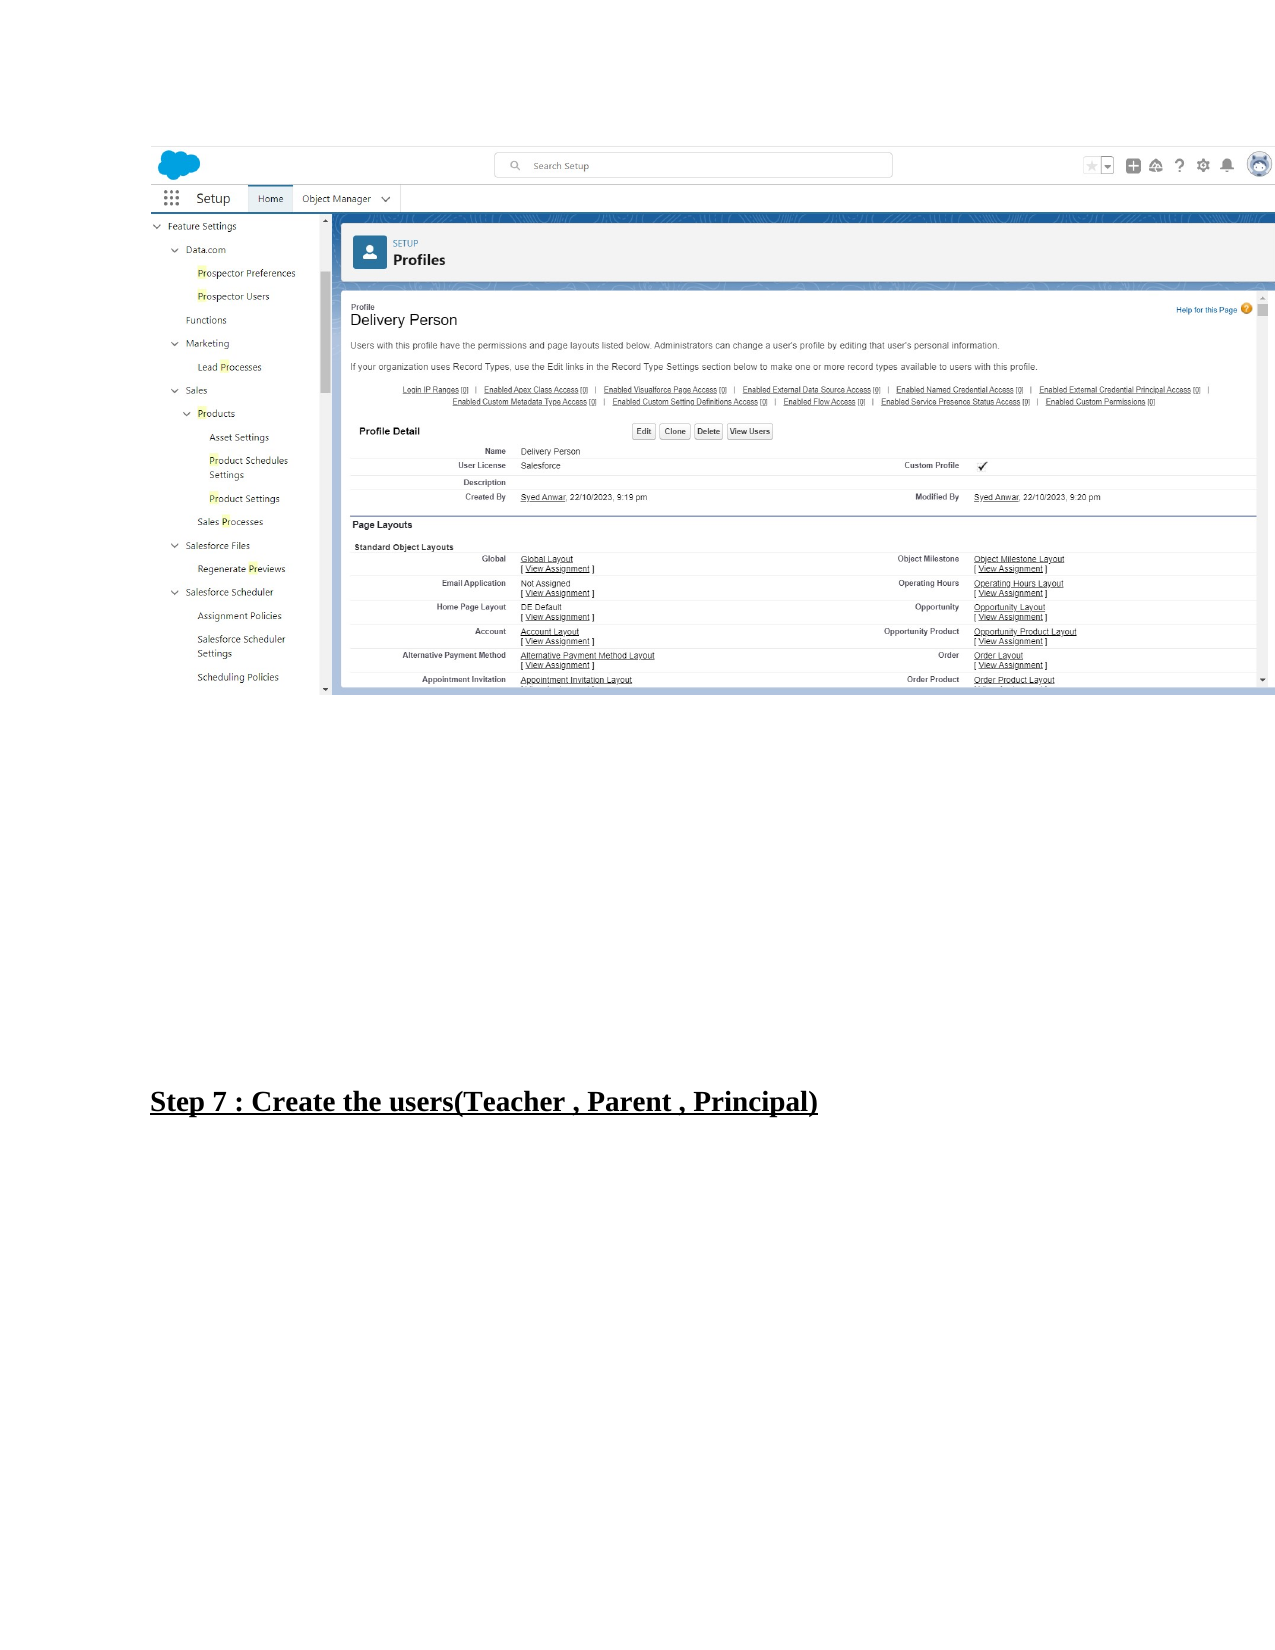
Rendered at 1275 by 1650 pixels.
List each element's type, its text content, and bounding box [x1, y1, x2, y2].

picture [151, 145, 1275, 695]
text Step 7 : Create the users(Teacher , Parent , Principal) [150, 1087, 1125, 1117]
